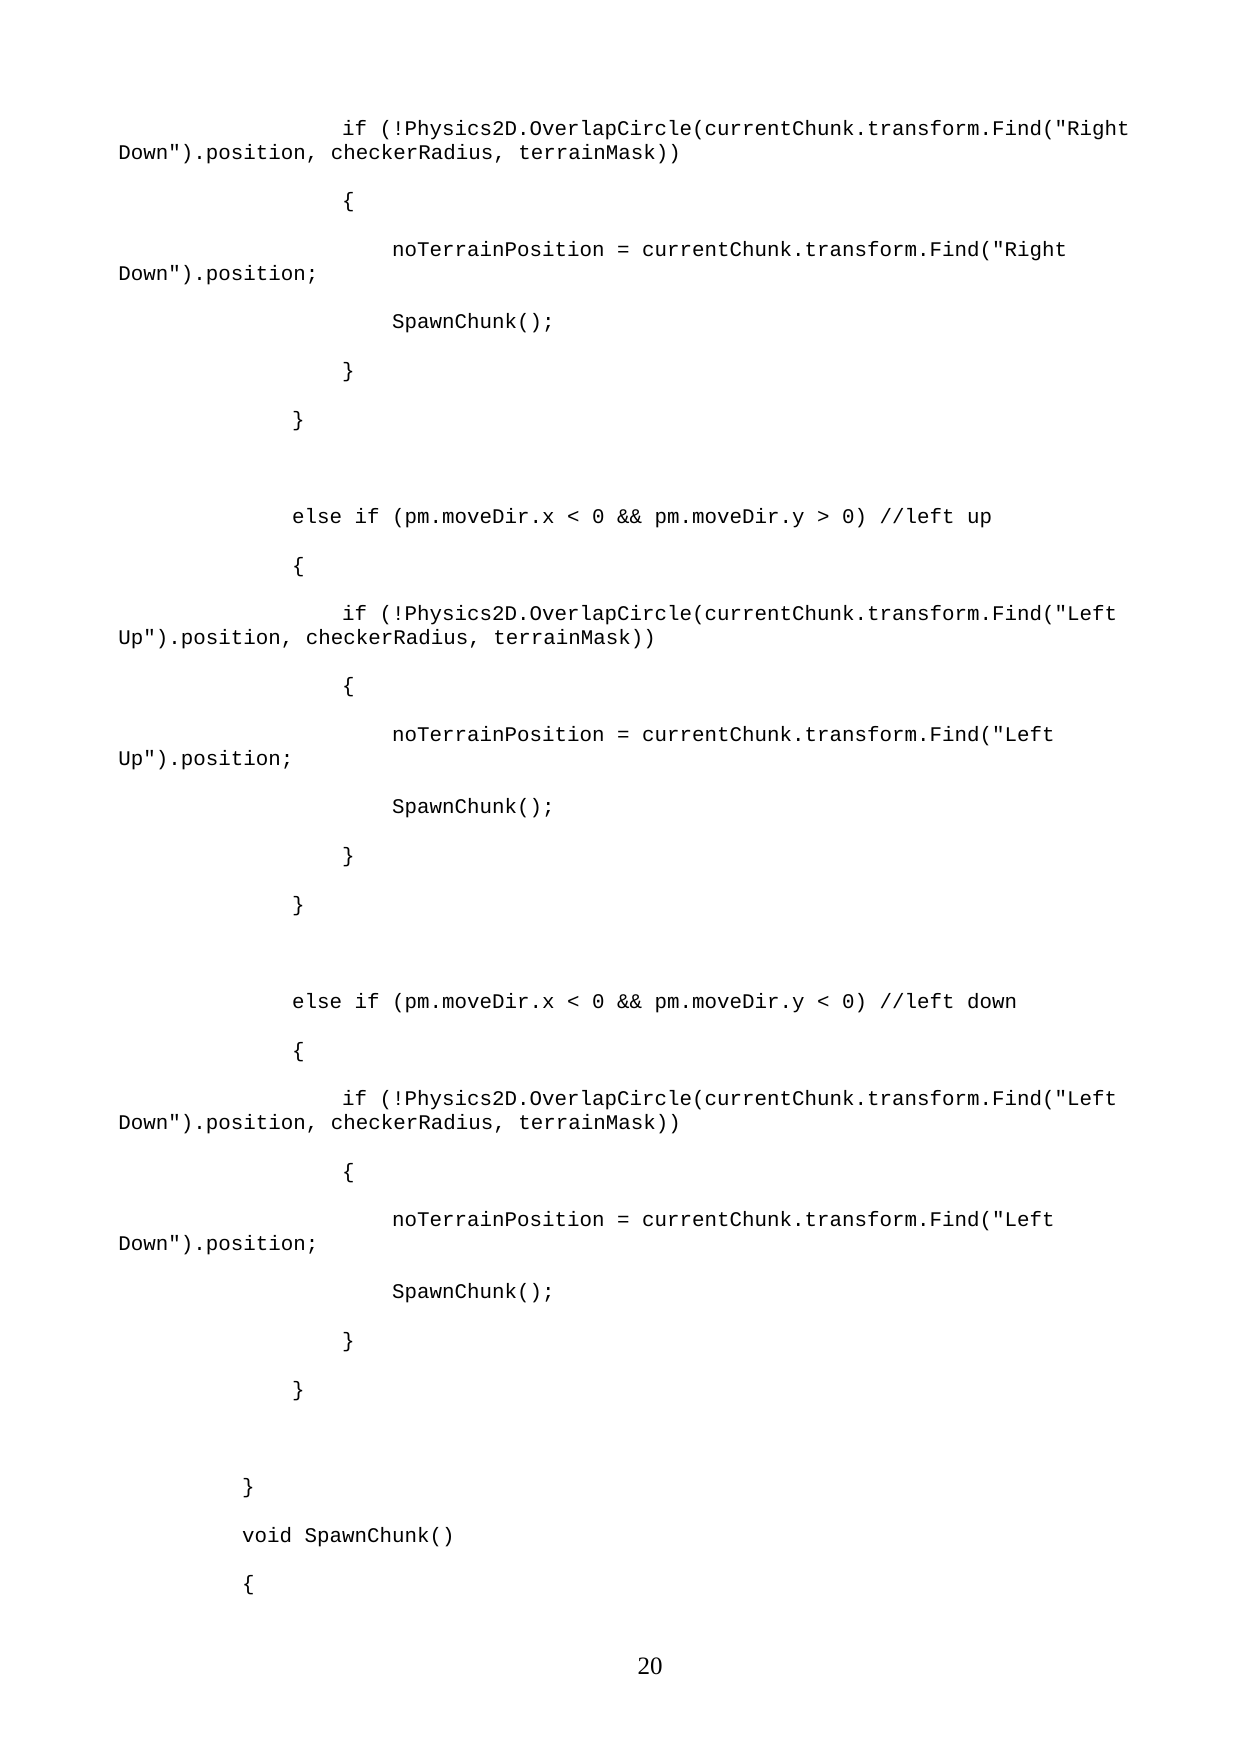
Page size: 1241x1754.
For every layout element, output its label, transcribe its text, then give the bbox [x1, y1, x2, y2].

text { [118, 554, 1181, 578]
text SpawnChunk(); [118, 311, 1181, 335]
text SpawnChunk(); [118, 1282, 1181, 1305]
text void SpawnChunk() [118, 1525, 1181, 1548]
text { [118, 1040, 1181, 1063]
text else if (pm.moveDir.x < 0 && pm.moveDir.y > 0) //left up [118, 506, 1181, 529]
text else if (pm.moveDir.x < 0 && pm.moveDir.y < 0) //left down [118, 991, 1181, 1015]
text noTerrainPosition = currentChunk.transform.Find("Left Up").position; [118, 724, 1181, 771]
text } [118, 894, 1181, 917]
text } [118, 360, 1181, 384]
text } [118, 1476, 1181, 1500]
text { [118, 190, 1181, 214]
text SpawnChunk(); [118, 796, 1181, 820]
text noTerrainPosition = currentChunk.transform.Find("Right Down").position; [118, 239, 1181, 286]
text } [118, 1379, 1181, 1402]
text { [118, 1161, 1181, 1184]
text { [118, 1573, 1181, 1597]
text { [118, 676, 1181, 699]
text if (!Physics2D.OverlapCircle(currentChunk.transform.Find("Left Down").position, checkerRadius, terrainMask)) [118, 1088, 1181, 1136]
text } [118, 845, 1181, 869]
text if (!Physics2D.OverlapCircle(currentChunk.transform.Find("Right Down").position, checkerRadius, terrainMask)) [118, 118, 1181, 165]
text noTerrainPosition = currentChunk.transform.Find("Left Down").position; [118, 1209, 1181, 1257]
text } [118, 409, 1181, 432]
text if (!Physics2D.OverlapCircle(currentChunk.transform.Find("Left Up").position, checkerRadius, terrainMask)) [118, 603, 1181, 651]
text } [118, 1330, 1181, 1354]
